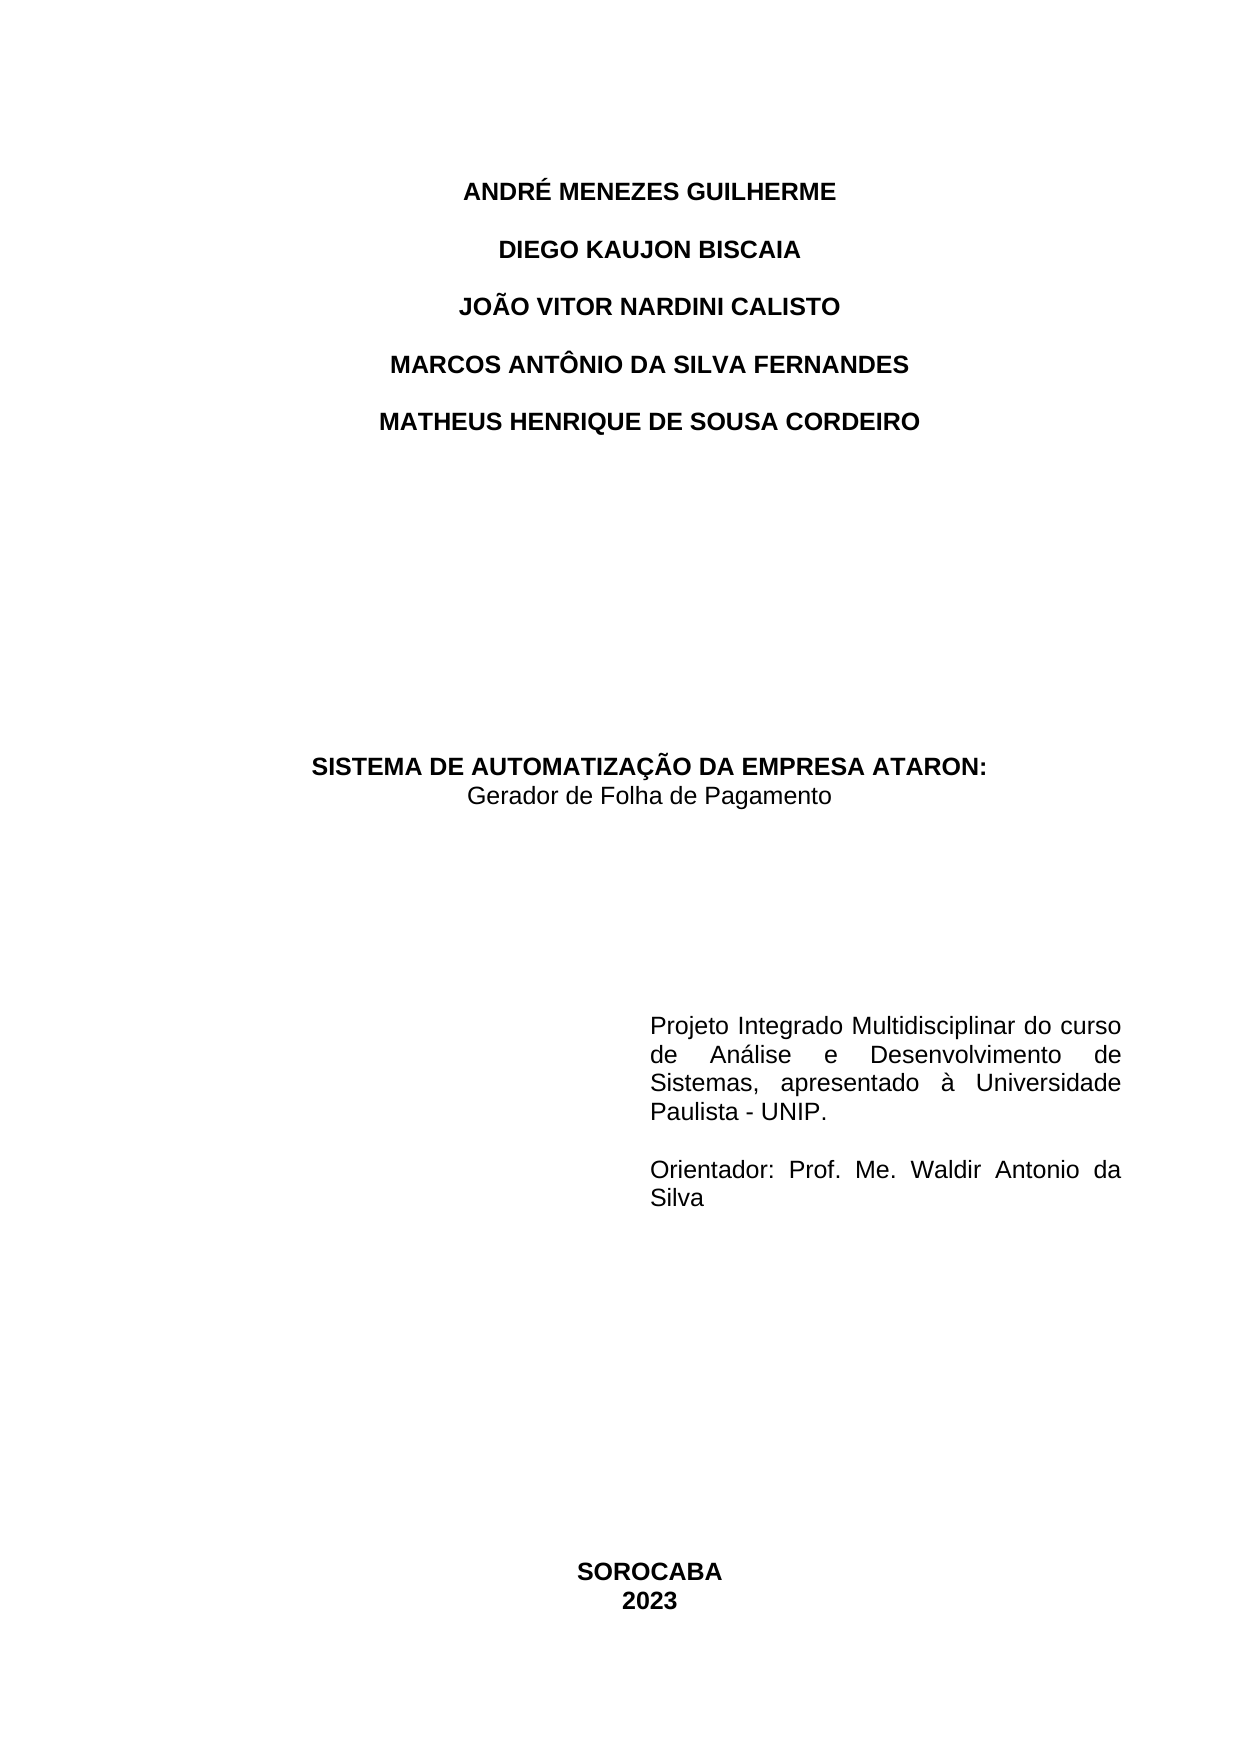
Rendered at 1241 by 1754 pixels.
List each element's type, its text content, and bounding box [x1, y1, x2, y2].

text DIEGO KAUJON BISCAIA [177, 235, 1122, 263]
text Orientador: Prof. Me. Waldir Antonio da Silva [650, 1155, 1122, 1212]
text 2023 [177, 1586, 1122, 1615]
text SISTEMA DE AUTOMATIZAÇÃO DA EMPRESA ATARON: [177, 752, 1122, 781]
text Gerador de Folha de Pagamento [177, 781, 1122, 810]
text SOROCABA [177, 1557, 1122, 1586]
text JOÃO VITOR NARDINI CALISTO [177, 292, 1122, 321]
text MATHEUS HENRIQUE DE SOUSA CORDEIRO [177, 407, 1122, 436]
text MARCOS ANTÔNIO DA SILVA FERNANDES [177, 350, 1122, 378]
text Projeto Integrado Multidisciplinar do curso de Análise e Desenvolvimento de Sistemas, apresentado à Universidade Paulista - UNIP. [650, 1011, 1122, 1126]
text ANDRÉ MENEZES GUILHERME [177, 177, 1122, 206]
